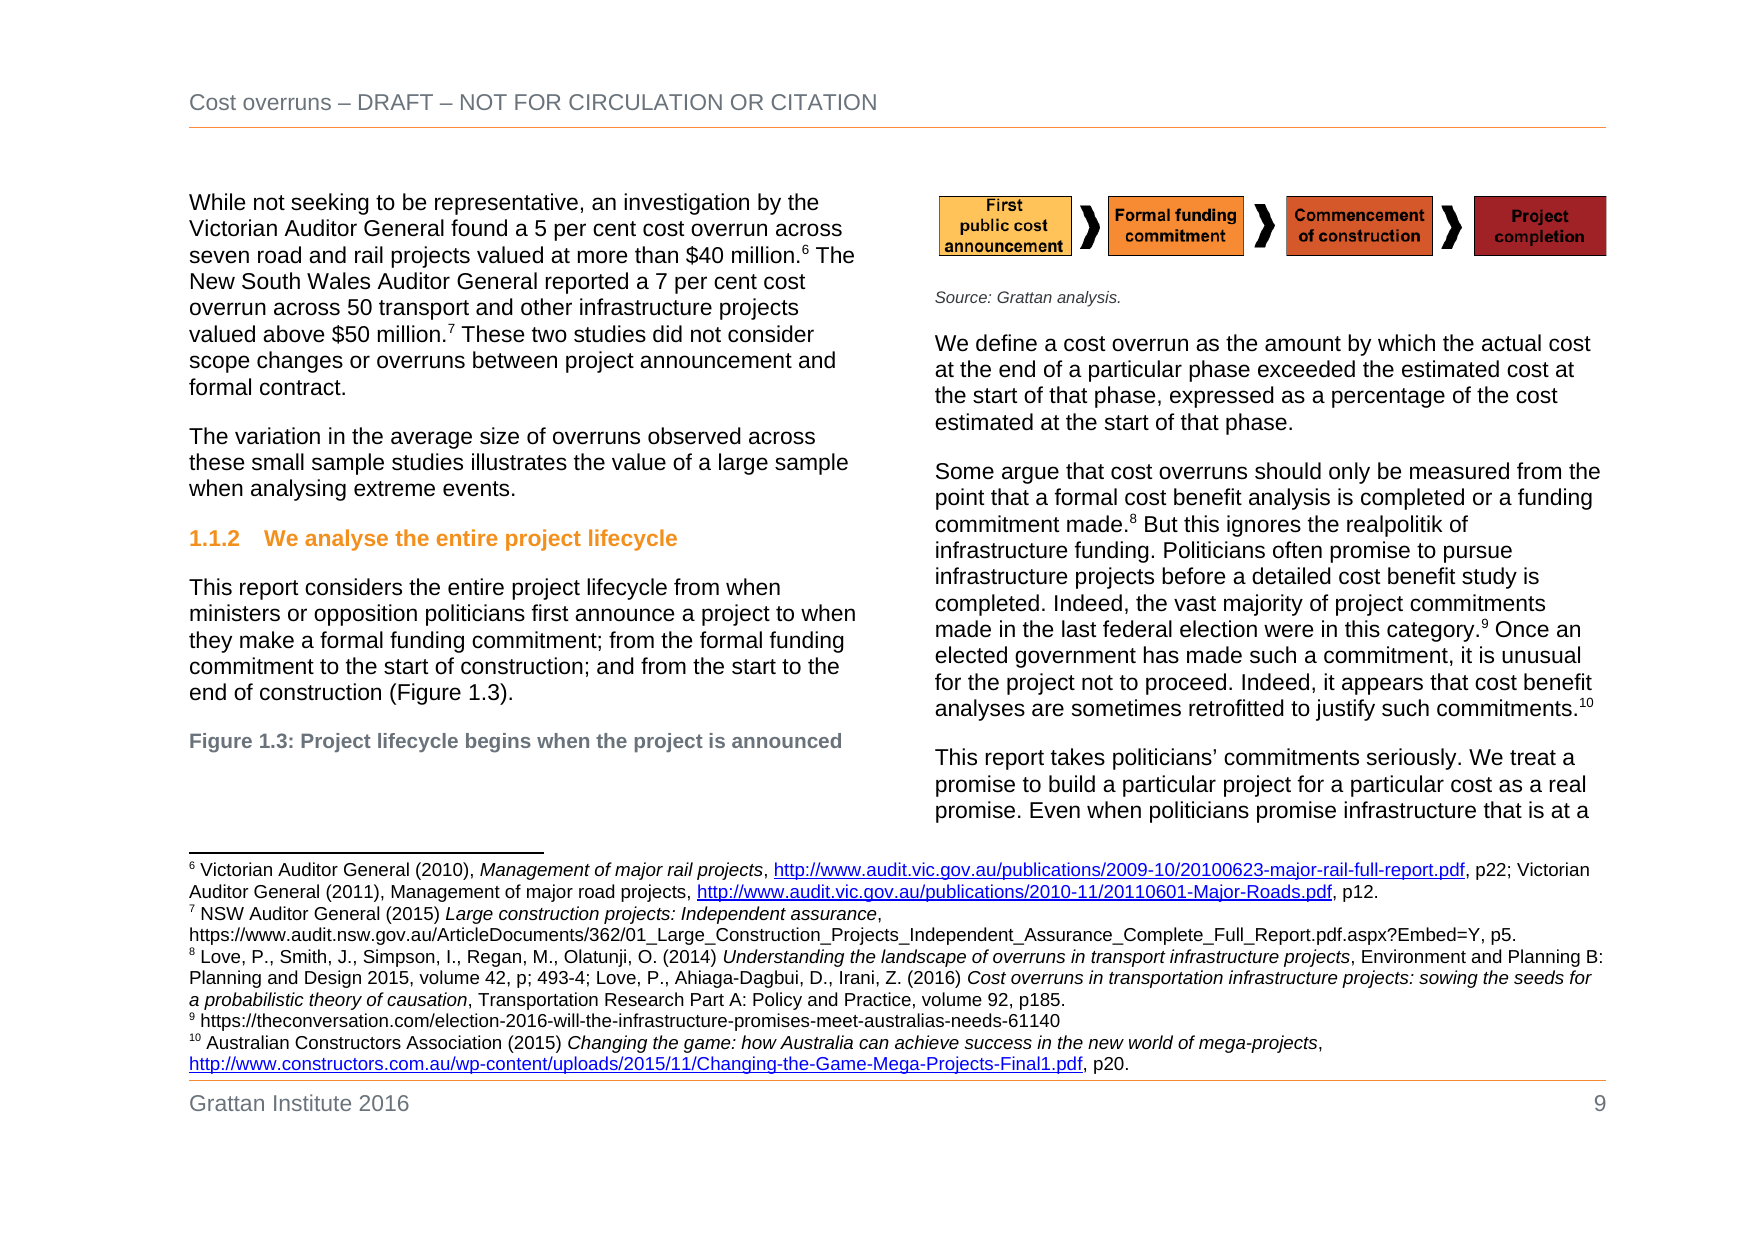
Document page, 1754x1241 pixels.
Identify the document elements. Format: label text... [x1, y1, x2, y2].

picture [934, 188, 1607, 265]
text We define a cost overrun as the amount by which the actual cost at the end of a particular phase exceeded the estimated cost at the start of that phase, expressed as a percentage of the cost estimated at the start of that phase. [934, 329, 1606, 435]
text Some argue that cost overruns should only be measured from the point that a formal cost benefit analysis is completed or a funding commitment made. But this ignores the realpolitik of infrastructure funding. Politicians often promise to pursue infrastructure projects before a detailed cost benefit study is completed. Indeed, the vast majority of project commitments made in the last federal election were in this category. Once an elected government has made such a commitment, it is unusual for the project not to proceed. Indeed, it appears that cost benefit analyses are sometimes retrofitted to justify such commitments. [934, 458, 1606, 721]
text Source: Grattan analysis. [934, 287, 1606, 307]
text This report takes politicians’ commitments seriously. We treat a promise to build a particular project for a particular cost as a real promise. Even when politicians promise infrastructure that is at a very early stage of development, the politician and the public both regard the promise as binding. [934, 744, 1606, 823]
text The variation in the average size of overruns observed across these small sample studies illustrates the value of a large sample when analysing extreme events. [189, 423, 861, 502]
subtitle We analyse the entire project lifecycle [189, 525, 861, 551]
text While not seeking to be representative, an investigation by the Victorian Auditor General found a 5 per cent cost overrun across seven road and rail projects valued at more than $40 million. The New South Wales Auditor General reported a 7 per cent cost overrun across 50 transport and other infrastructure projects valued above $50 million. These two studies did not consider scope changes or overruns between project announcement and formal contract. [189, 189, 861, 400]
text Figure 1.3: Project lifecycle begins when the project is announced [189, 729, 861, 753]
text This report considers the entire project lifecycle from when ministers or opposition politicians first announce a project to when they make a formal funding commitment; from the formal funding commitment to the start of construction; and from the start to the end of construction (Figure 1.3). [189, 574, 861, 706]
